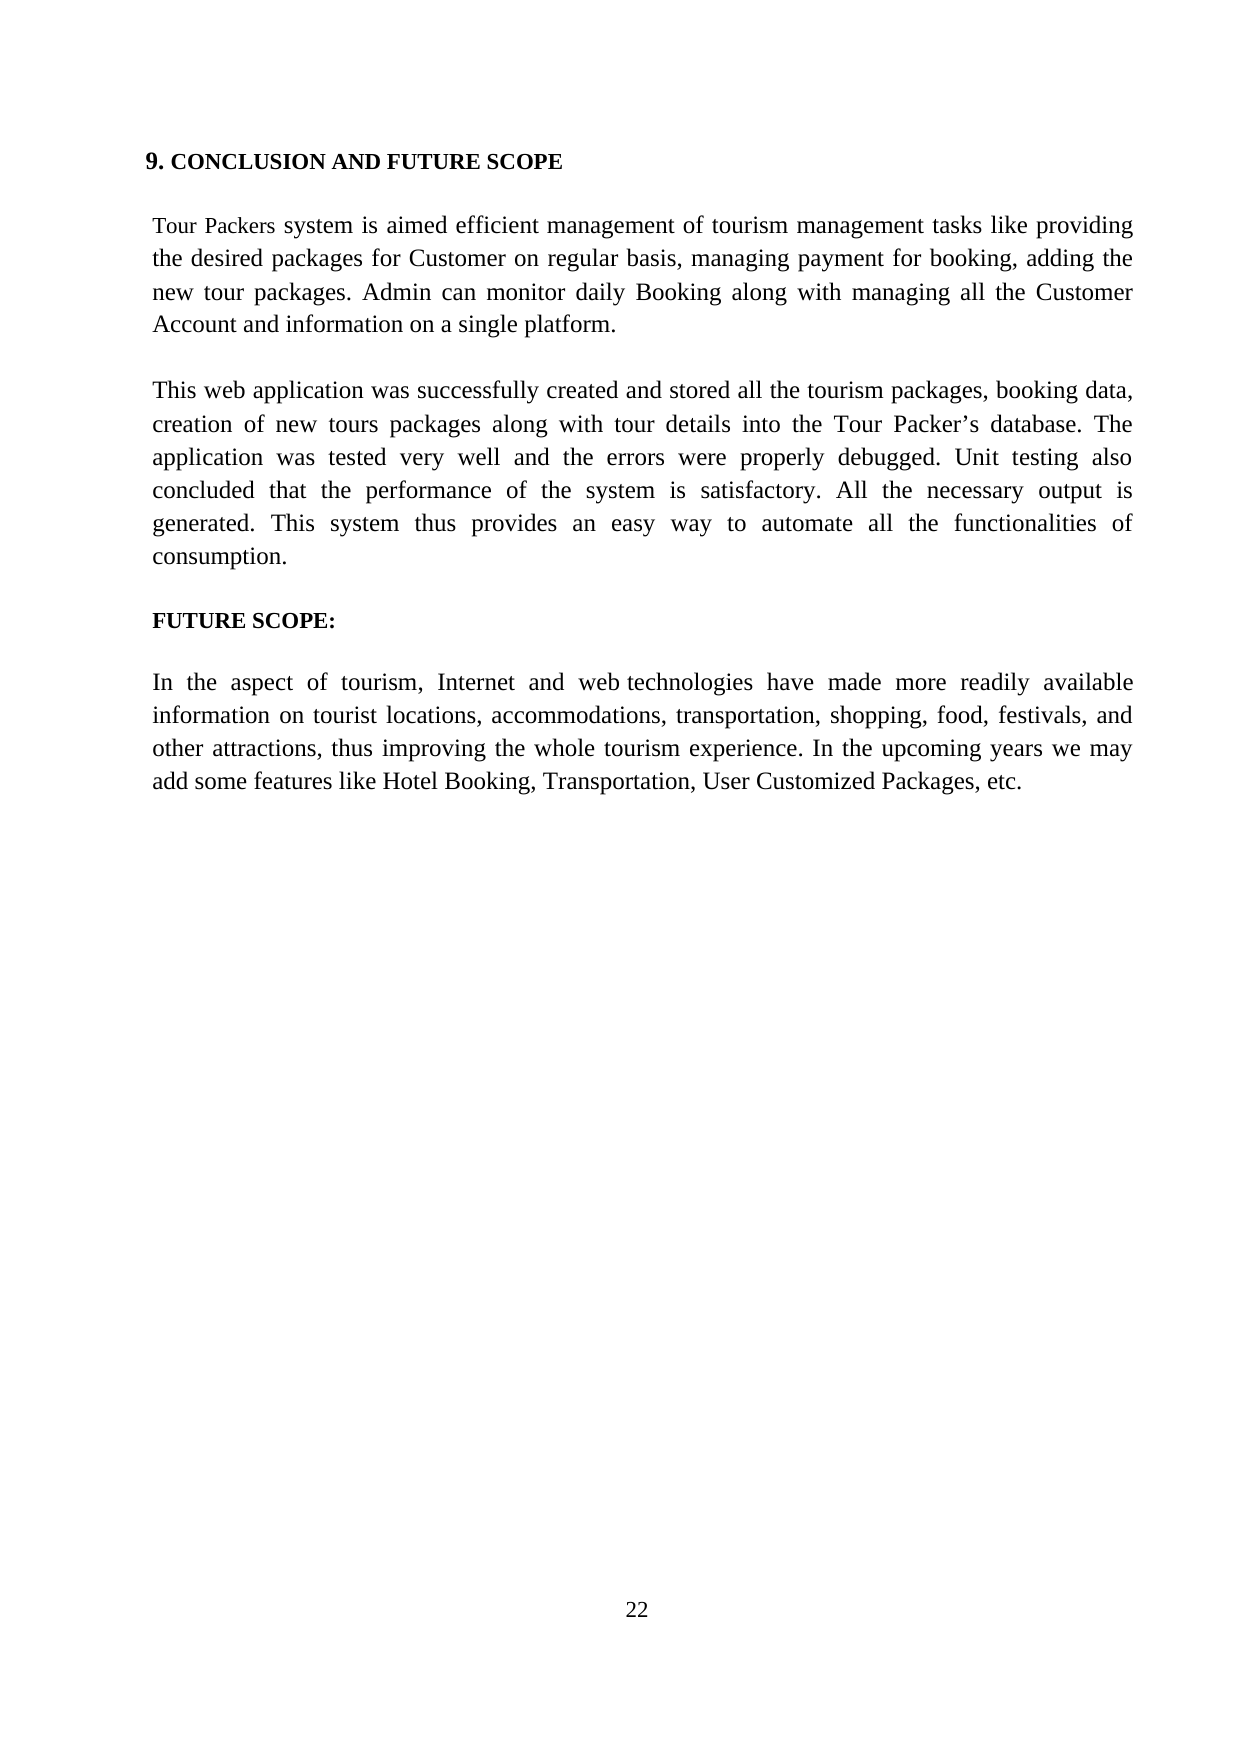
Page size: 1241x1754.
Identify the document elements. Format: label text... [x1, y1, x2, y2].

text In the aspect of tourism, Internet and web technologies have made more readily available information on tourist locations, accommodations, transportation, shopping, food, festivals, and other attractions, thus improving the whole tourism experience. In the upcoming years we may add some features like Hotel Booking, Transportation, User Customized Packages, etc. [152, 667, 1134, 795]
text Tour Packers system is aimed efficient management of tourism management tasks like providing the desired packages for Customer on regular basis, managing payment for booking, adding the new tour packages. Admin can monitor daily Booking along with managing all the Customer Account and information on a single platform. [152, 211, 1134, 338]
text FUTURE SCOPE: [152, 607, 1134, 633]
text This web application was successfully created and stored all the tourism packages, booking data, creation of new tours packages along with tour details into the Tour Packer’s database. The application was tested very well and the errors were properly debugged. Unit testing also concluded that the performance of the system is satisfactory. All the necessary output is generated. This system thus provides an easy way to automate all the functionalities of consumption. [152, 376, 1134, 569]
text 9. CONCLUSION AND FUTURE SCOPE [139, 146, 1134, 175]
